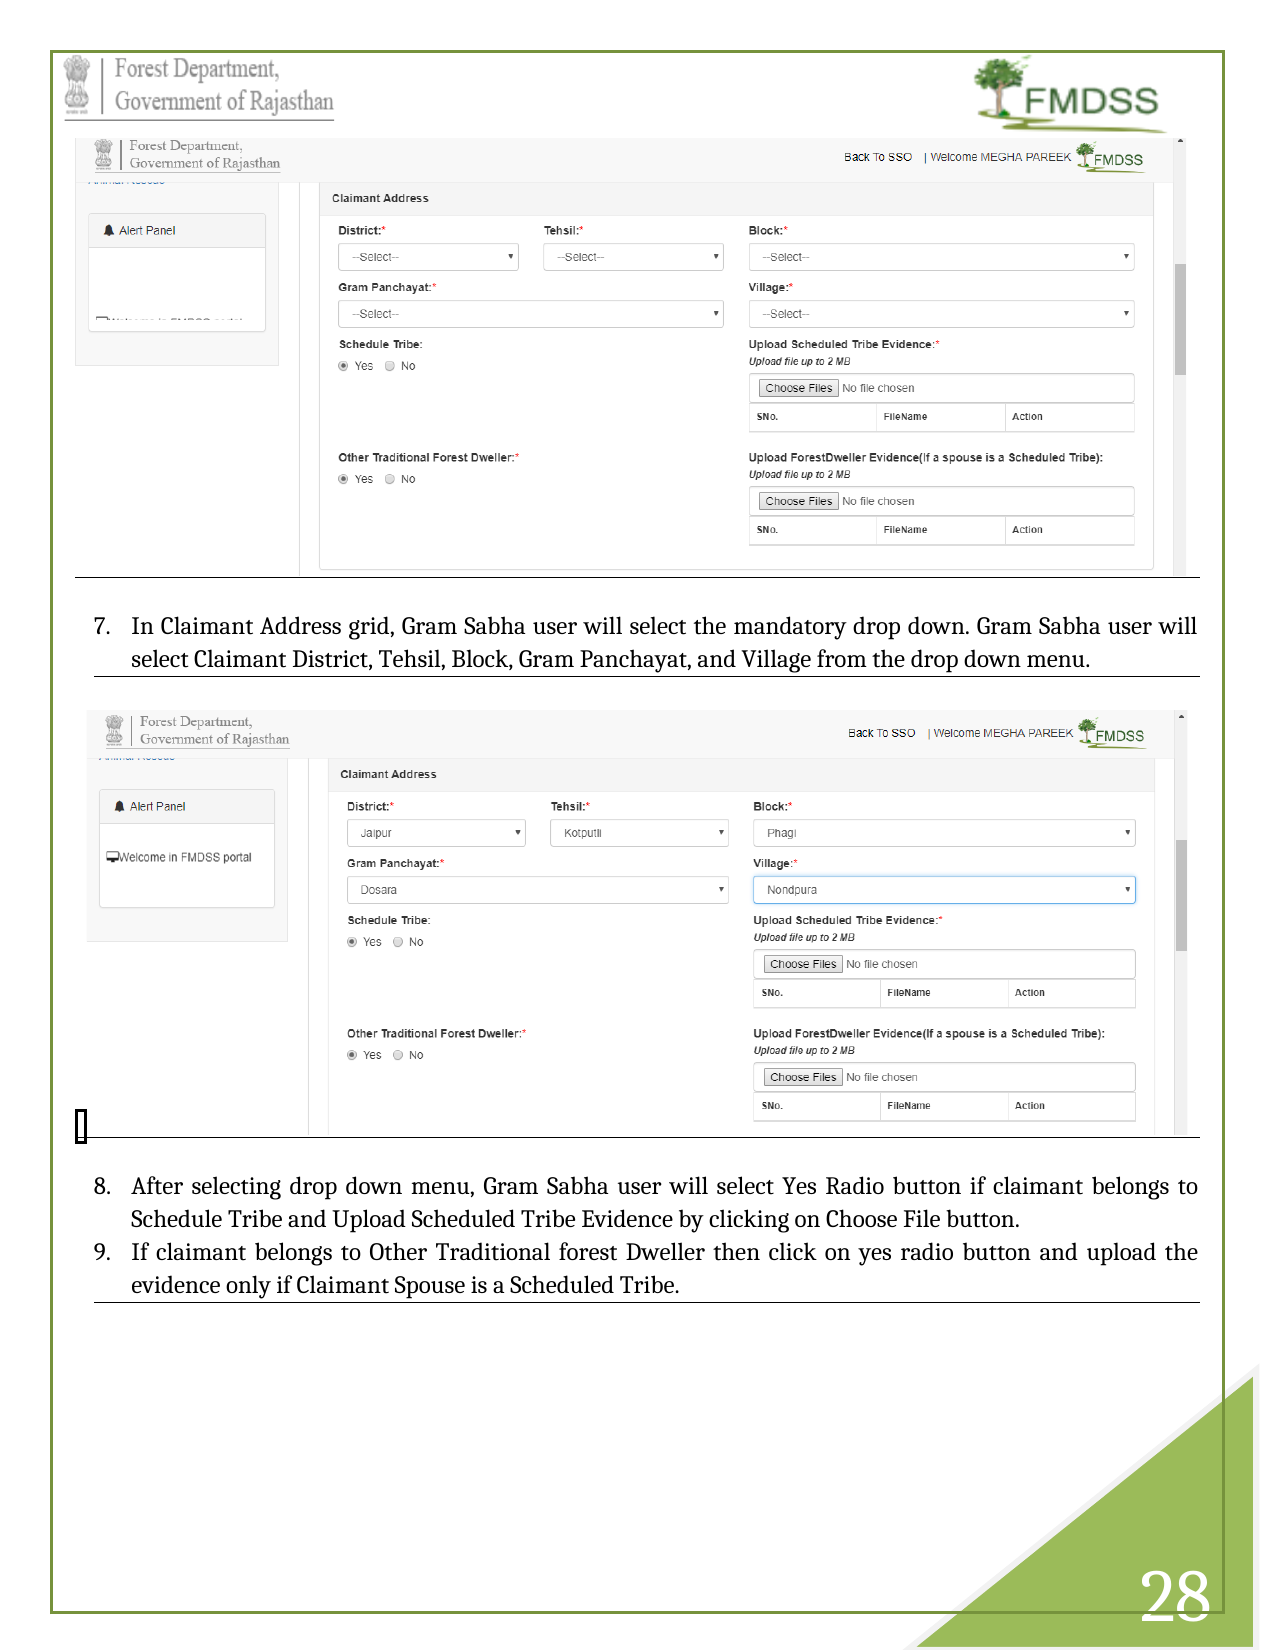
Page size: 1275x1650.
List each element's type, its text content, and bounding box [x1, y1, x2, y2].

list If claimant belongs to Other Traditional forest Dweller then click on yes radio button and upload the evidence only if Claimant Spouse is a Scheduled Tribe. [94, 1238, 1200, 1302]
picture [75, 53, 1187, 576]
picture [55, 53, 351, 121]
picture [86, 710, 1188, 1135]
list In Claimant Address grid, Gram Sabha user will select the mandatory drop down. Gram Sabha user will select Claimant District, Tehsil, Block, Gram Panchayat, and Village from the drop down menu. [94, 612, 1200, 676]
list After selecting drop down menu, Gram Sabha user will select Yes Radio button if claimant belongs to Schedule Tribe and Upload Scheduled Tribe Evidence by clicking on Choose File button. [94, 1172, 1200, 1234]
